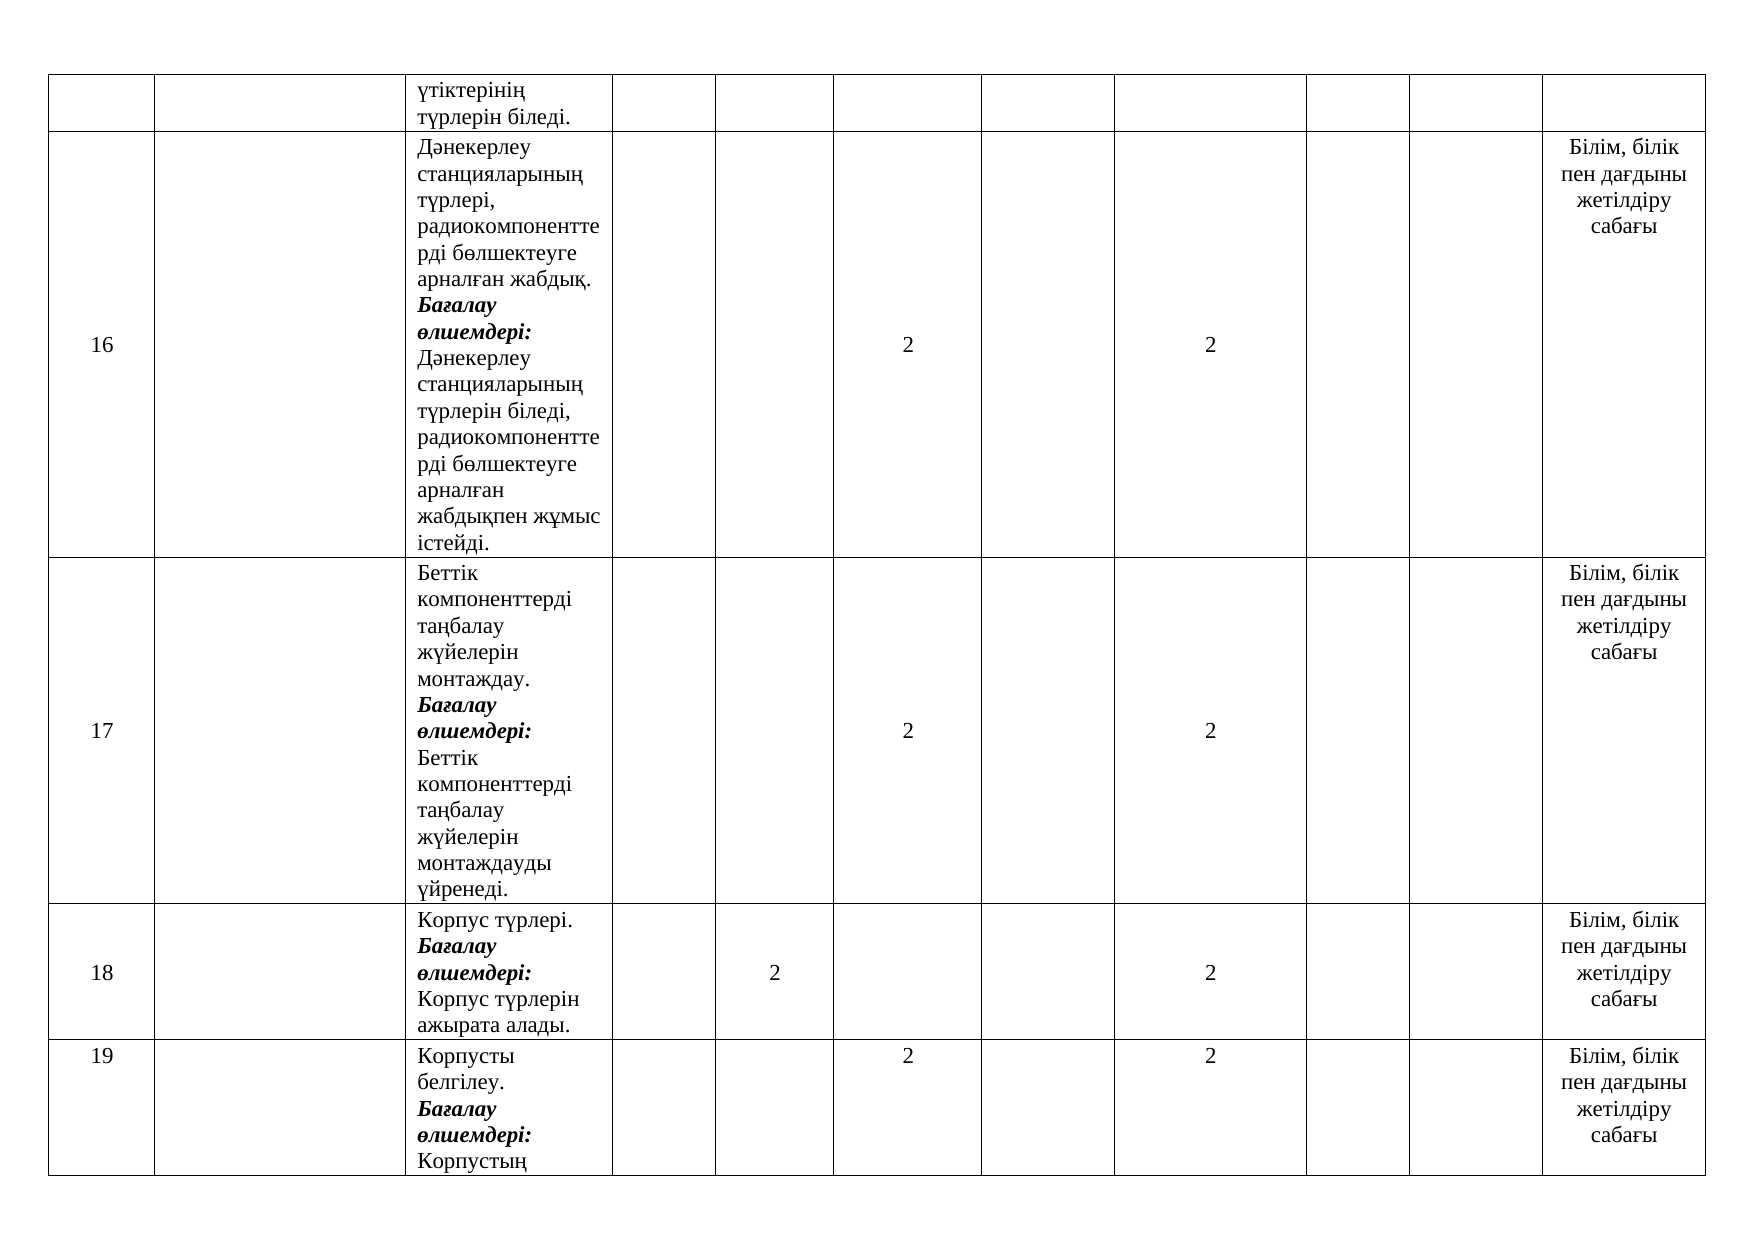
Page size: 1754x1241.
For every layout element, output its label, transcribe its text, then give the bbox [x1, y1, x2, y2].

table_cell 18 [49, 904, 154, 1039]
table_cell [155, 558, 405, 903]
table_cell [982, 75, 1114, 131]
table_cell 2 [1115, 132, 1306, 557]
table_cell [1410, 132, 1542, 557]
table_cell [155, 904, 405, 1039]
table_cell [1410, 1040, 1542, 1175]
table_cell Білім, білік пен дағдыны жетілдіру сабағы [1543, 558, 1705, 903]
table_cell [613, 904, 715, 1039]
table_cell [716, 558, 833, 903]
table_cell [834, 904, 981, 1039]
table_cell 2 [834, 558, 981, 903]
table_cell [1543, 1040, 1705, 1175]
table_cell 2 [834, 1040, 981, 1175]
table_cell 19 [49, 1040, 154, 1175]
table_cell 16 [49, 132, 154, 557]
table_cell Беттік компоненттерді таңбалау жүйелерін монтаждау. Бағалау өлшемдері: Беттік компоненттерді таңбалау жүйелерін монтаждауды үйренеді. [406, 558, 612, 903]
table_cell [982, 904, 1114, 1039]
table_cell 2 [834, 75, 981, 131]
table_cell 2 [1115, 558, 1306, 903]
table_cell 17 [49, 558, 154, 903]
table_cell Корпус түрлері. Бағалау өлшемдері: Корпус түрлерін ажырата алады. [406, 904, 612, 1039]
table_cell [1410, 558, 1542, 903]
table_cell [1543, 75, 1705, 131]
table_cell 2 [1115, 1040, 1306, 1175]
table_cell 2 [1115, 904, 1306, 1039]
table_cell Дәнекерлеу станцияларының түрлері, радиокомпоненттерді бөлшектеуге арналған жабдық. Бағалау өлшемдері: Дәнекерлеу станцияларының түрлерін біледі, радиокомпоненттерді бөлшектеуге арналған жабдықпен жұмыс істейді. [406, 132, 612, 557]
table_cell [1543, 904, 1705, 1039]
table_cell [155, 132, 405, 557]
table_cell 2 [834, 132, 981, 557]
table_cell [1543, 132, 1705, 557]
table_cell 15 [49, 75, 154, 131]
table_cell [982, 132, 1114, 557]
table_cell [1307, 1040, 1409, 1175]
table_cell [613, 1040, 715, 1175]
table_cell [406, 75, 612, 131]
table_cell 2 [716, 904, 833, 1039]
table_cell [613, 132, 715, 557]
table_cell [1307, 904, 1409, 1039]
table_cell [1410, 904, 1542, 1039]
table_cell [1307, 558, 1409, 903]
table_cell [1307, 132, 1409, 557]
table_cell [406, 1040, 612, 1175]
table_cell [716, 132, 833, 557]
table_cell 2 [1115, 75, 1306, 131]
table_cell [613, 558, 715, 903]
table_cell [1410, 75, 1542, 131]
table_cell [716, 1040, 833, 1175]
table_cell [1307, 75, 1409, 131]
table_cell [155, 1040, 405, 1175]
table_cell [982, 1040, 1114, 1175]
table_cell [716, 75, 833, 131]
table_cell [613, 75, 715, 131]
table_cell [982, 558, 1114, 903]
table_cell [155, 75, 405, 131]
